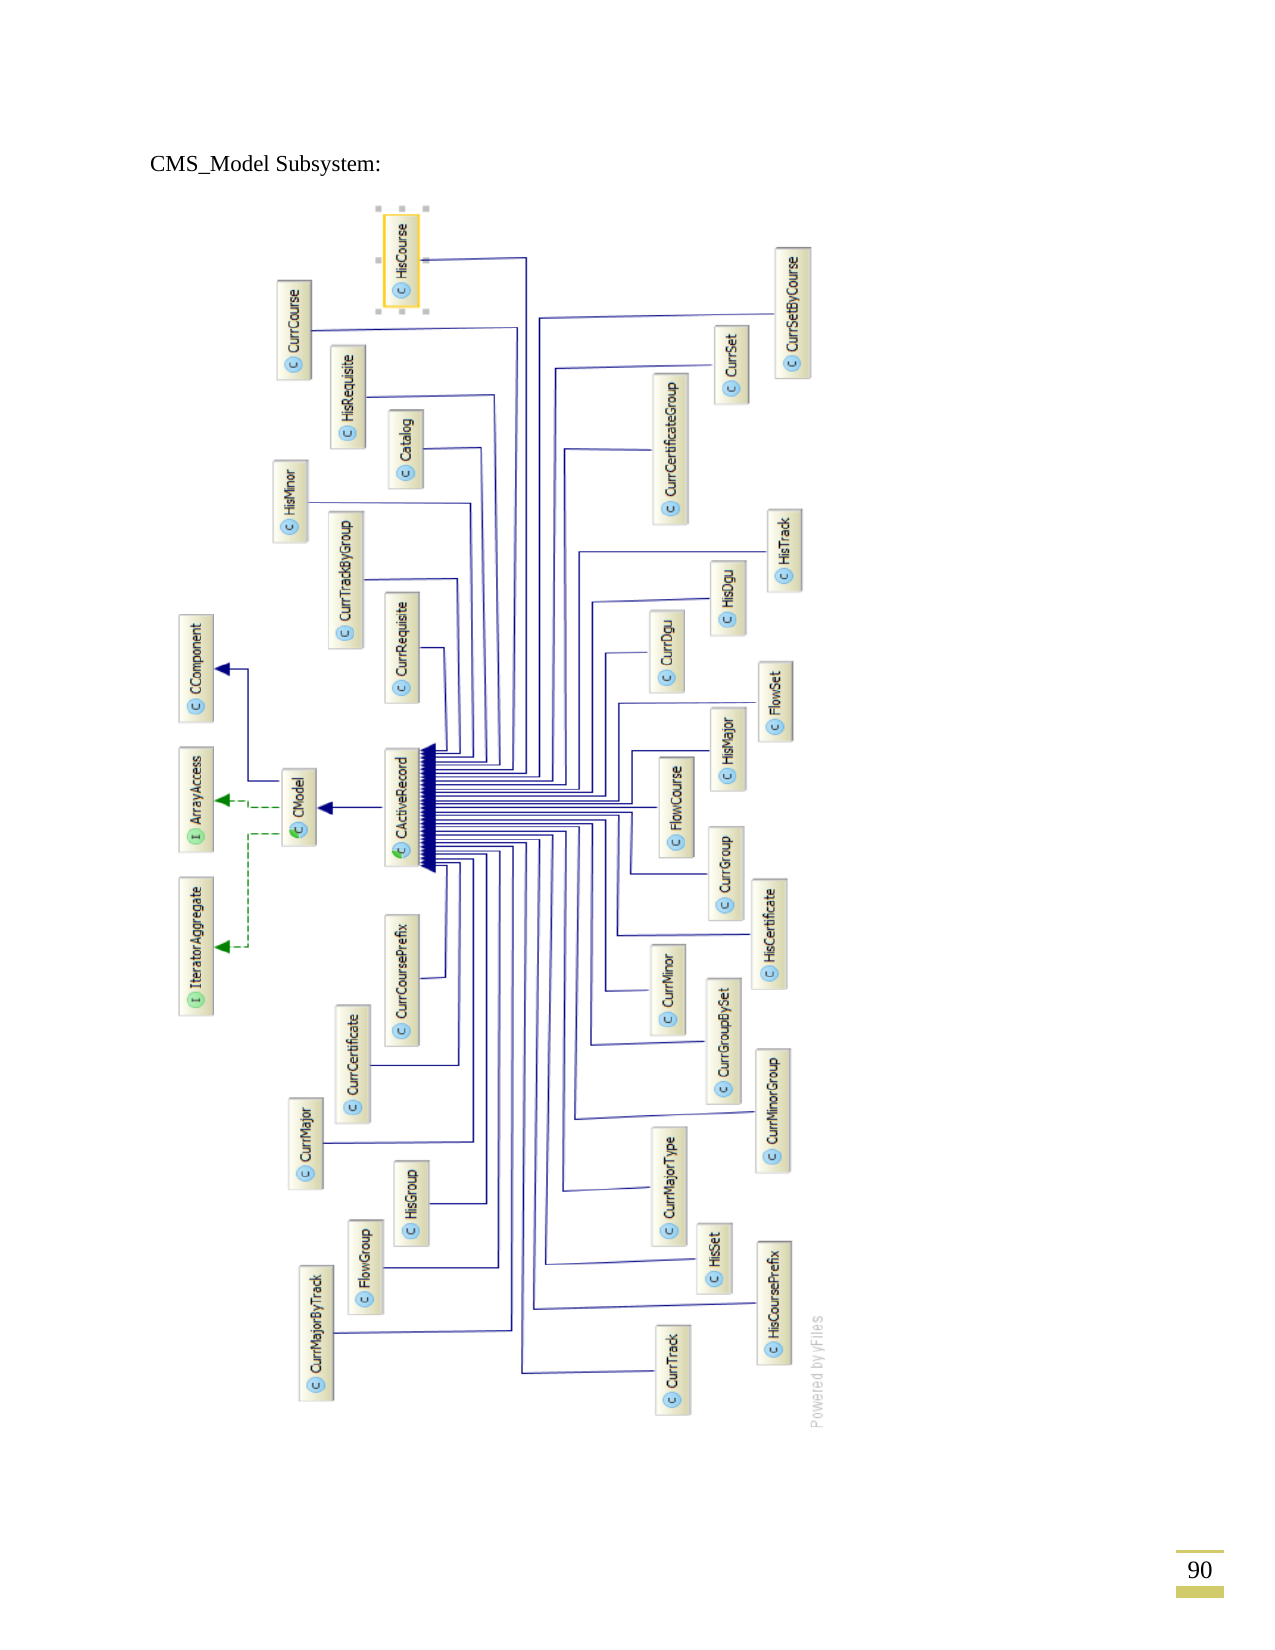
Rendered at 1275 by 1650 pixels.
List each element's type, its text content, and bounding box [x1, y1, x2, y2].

text CMS_Model Subsystem: [150, 150, 1125, 176]
picture [151, 192, 837, 1438]
